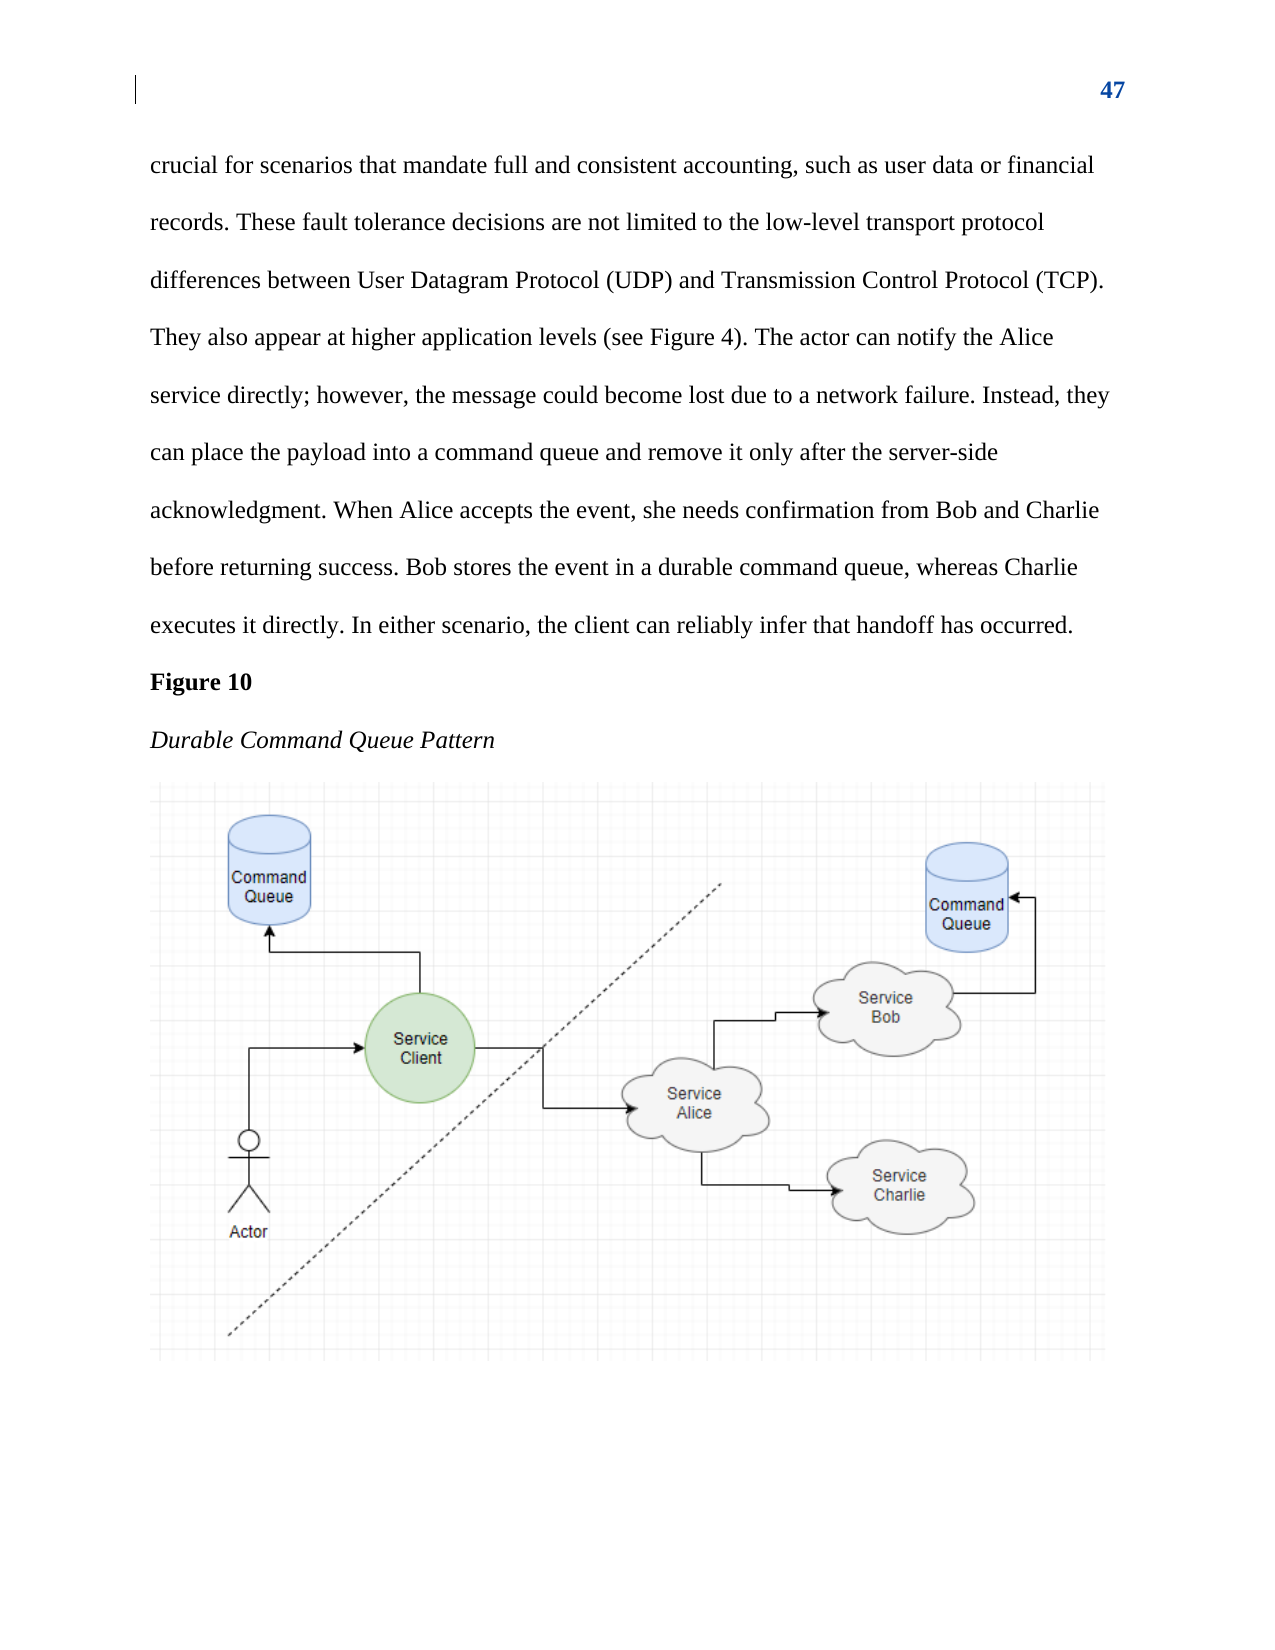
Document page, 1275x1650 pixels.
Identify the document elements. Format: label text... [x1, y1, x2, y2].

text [150, 150, 1125, 639]
text Figure 10 Durable Command Queue Pattern [150, 667, 1125, 754]
picture [150, 782, 1106, 1361]
